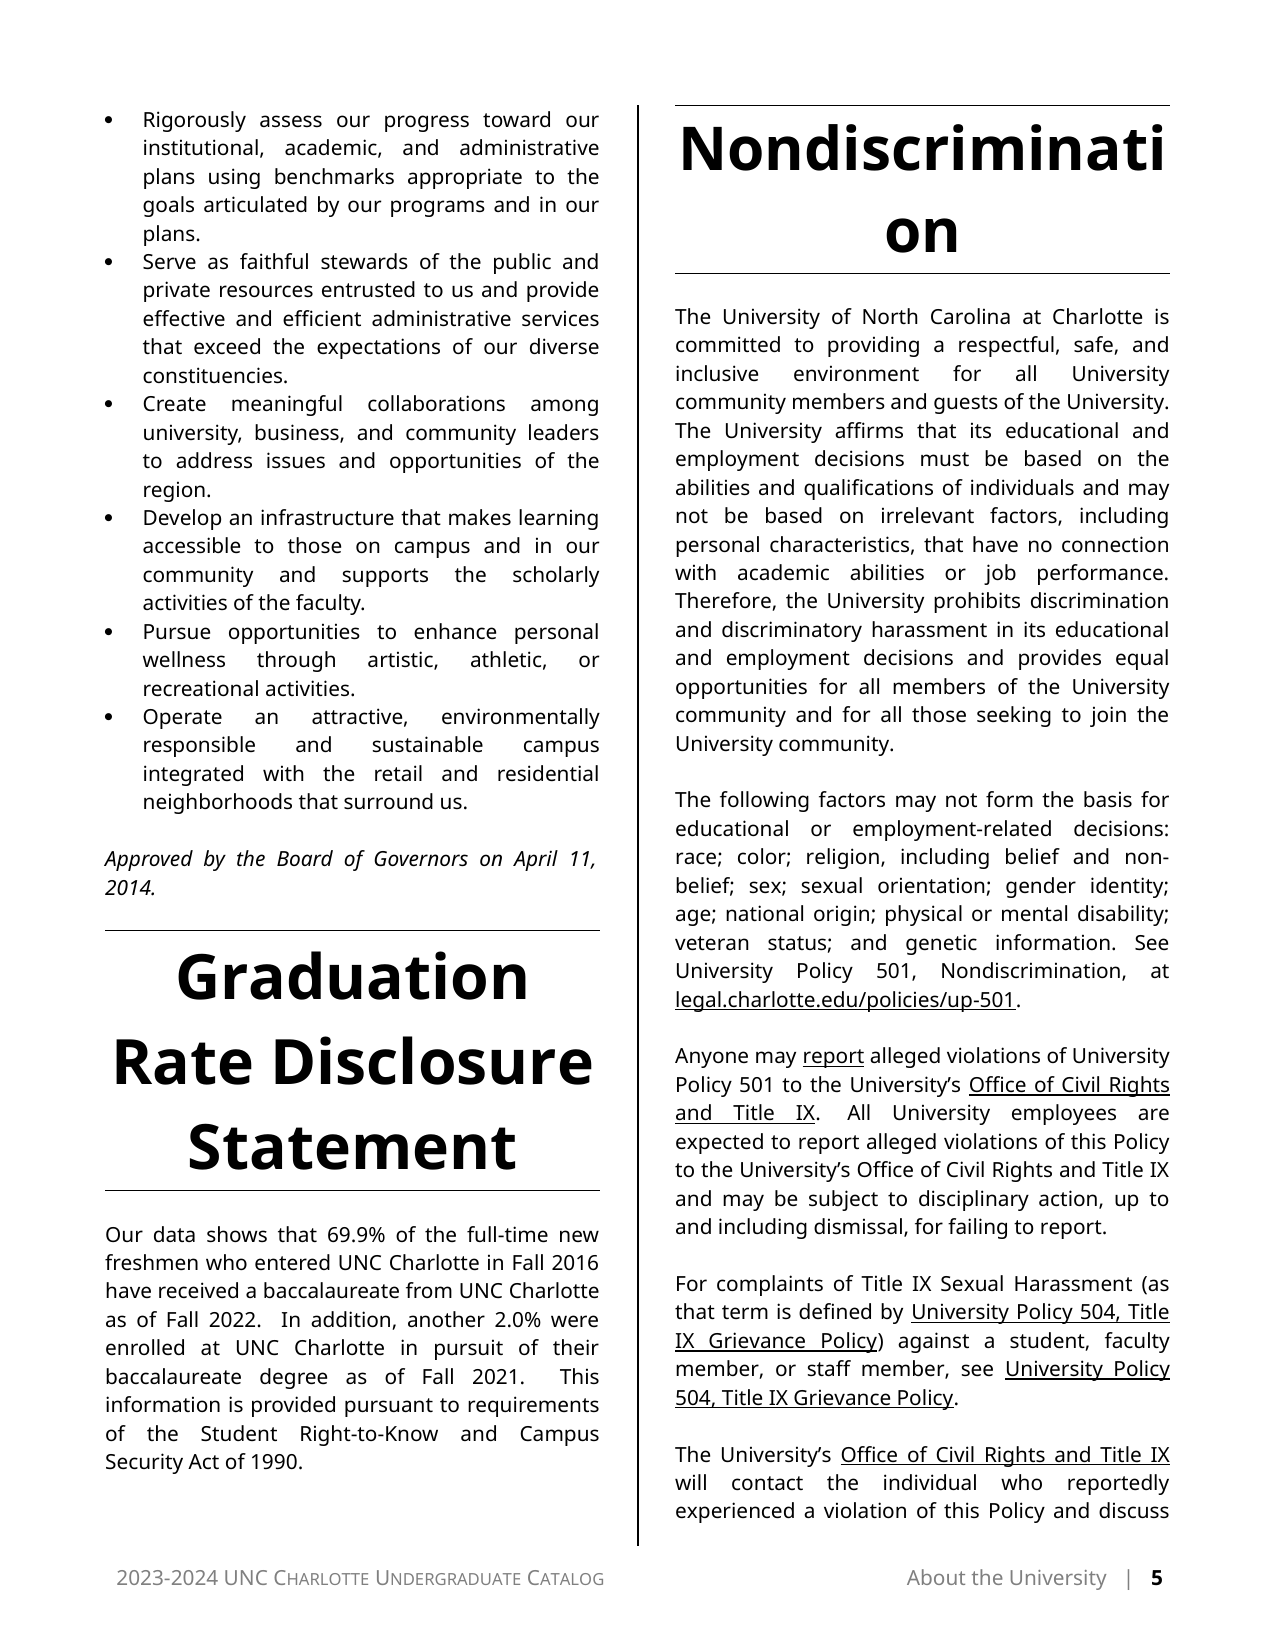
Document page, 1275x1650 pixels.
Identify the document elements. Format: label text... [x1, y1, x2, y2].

text The University of North Carolina at Charlotte is committed to providing a respectful, safe, and inclusive environment for all University community members and guests of the University. The University affirms that its educational and employment decisions must be based on the abilities and qualifications of individuals and may not be based on irrelevant factors, including personal characteristics, that have no connection with academic abilities or job performance. Therefore, the University prohibits discrimination and discriminatory harassment in its educational and employment decisions and provides equal opportunities for all members of the University community and for all those seeking to join the University community. [675, 302, 1170, 757]
list Serve as faithful stewards of the public and private resources entrusted to us and provide effective and efficient administrative services that exceed the expectations of our diverse constituencies. [105, 247, 600, 389]
text The following factors may not form the basis for educational or employment-related decisions: race; color; religion, including belief and non-belief; sex; sexual orientation; gender identity; age; national origin; physical or mental disability; veteran status; and genetic information. See University Policy 501, Nondiscrimination, at legal.charlotte.edu/policies/up-501. [675, 786, 1170, 1013]
text For complaints of Title IX Sexual Harassment (as that term is defined by University Policy 504, Title IX Grievance Policy) against a student, faculty member, or staff member, see University Policy 504, Title IX Grievance Policy. [675, 1269, 1170, 1411]
text Nondiscrimination [675, 106, 1170, 273]
text Graduation Rate Disclosure Statement [105, 931, 600, 1190]
list Develop an infrastructure that makes learning accessible to those on campus and in our community and supports the scholarly activities of the faculty. [105, 503, 600, 617]
list Rigorously assess our progress toward our institutional, academic, and administrative plans using benchmarks appropriate to the goals articulated by our programs and in our plans. [105, 105, 600, 247]
list Pursue opportunities to enhance personal wellness through artistic, athletic, or recreational activities. [105, 617, 600, 702]
list Create meaningful collaborations among university, business, and community leaders to address issues and opportunities of the region. [105, 389, 600, 503]
text Approved by the Board of Governors on April 11, 2014. [105, 844, 600, 901]
list Operate an attractive, environmentally responsible and sustainable campus integrated with the retail and residential neighborhoods that surround us. [105, 702, 600, 816]
text Anyone may report alleged violations of University Policy 501 to the University’s Office of Civil Rights and Title IX. All University employees are expected to report alleged violations of this Policy to the University’s Office of Civil Rights and Title IX and may be subject to disciplinary action, up to and including dismissal, for failing to report. [675, 1042, 1170, 1241]
text Our data shows that 69.9% of the full-time new freshmen who entered UNC Charlotte in Fall 2016 have received a baccalaureate from UNC Charlotte as of Fall 2022. In addition, another 2.0% were enrolled at UNC Charlotte in pursuit of their baccalaureate degree as of Fall 2021. This information is provided pursuant to requirements of the Student Right-to-Know and Campus Security Act of 1990. [105, 1220, 600, 1476]
